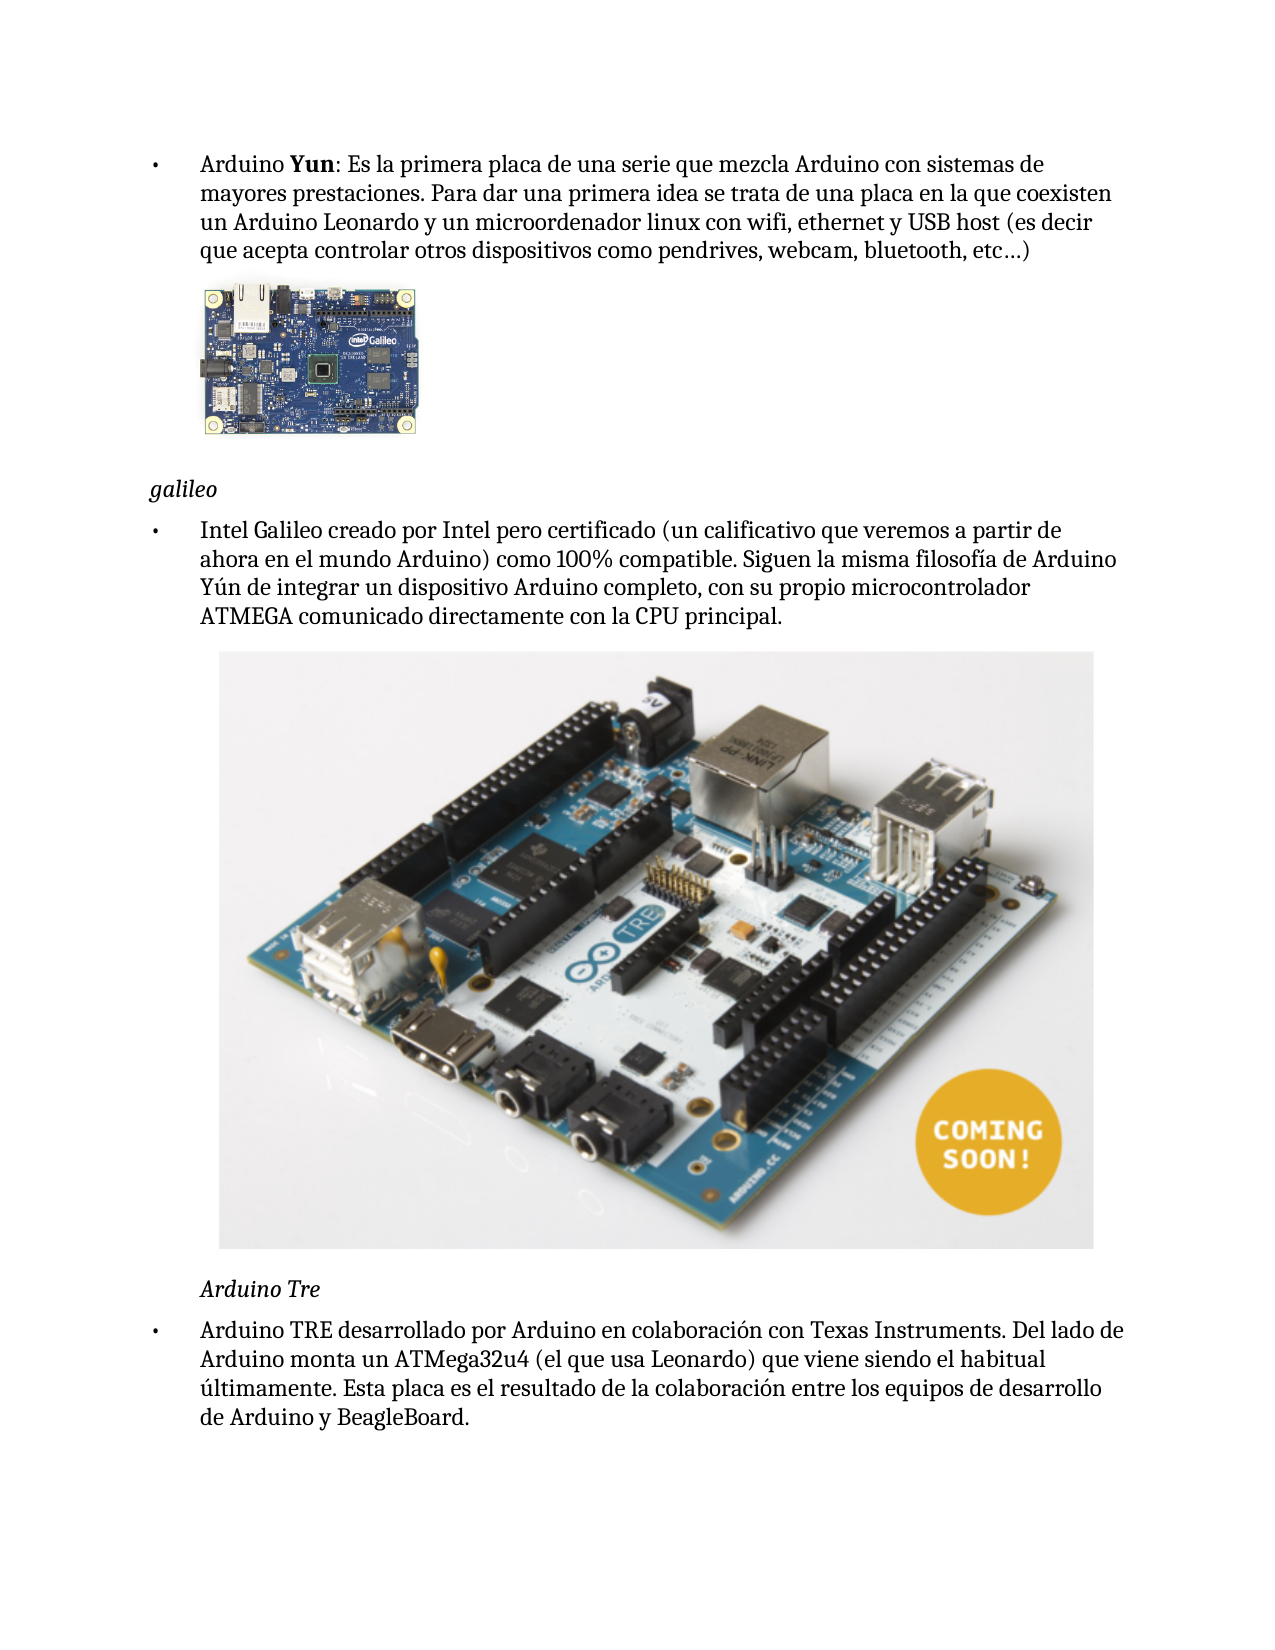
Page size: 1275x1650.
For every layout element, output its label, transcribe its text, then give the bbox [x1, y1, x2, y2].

picture [168, 268, 450, 454]
list Arduino Tre [150, 1275, 1125, 1304]
list Arduino Yun: Es la primera placa de una serie que mezcla Arduino con sistemas de mayores prestaciones. Para dar una primera idea se trata de una placa en la que coexisten un Arduino Leonardo y un microordenador linux con wifi, ethernet y USB host (es decir que acepta controlar otros dispositivos como pendrives, webcam, bluetooth, etc…) [150, 150, 1125, 265]
text galileo [150, 474, 1125, 503]
list Intel Galileo creado por Intel pero certificado (un calificativo que veremos a partir de ahora en el mundo Arduino) como 100% compatible. Siguen la misma filosofía de Arduino Yún de integrar un dispositivo Arduino completo, con su propio microcontrolador ATMEGA comunicado directamente con la CPU principal. [150, 516, 1125, 631]
picture [218, 651, 1094, 1249]
list Arduino TRE desarrollado por Arduino en colaboración con Texas Instruments. Del lado de Arduino monta un ATMega32u4 (el que usa Leonardo) que viene siendo el habitual últimamente. Esta placa es el resultado de la colaboración entre los equipos de desarrollo de Arduino y BeagleBoard. [150, 1316, 1125, 1431]
